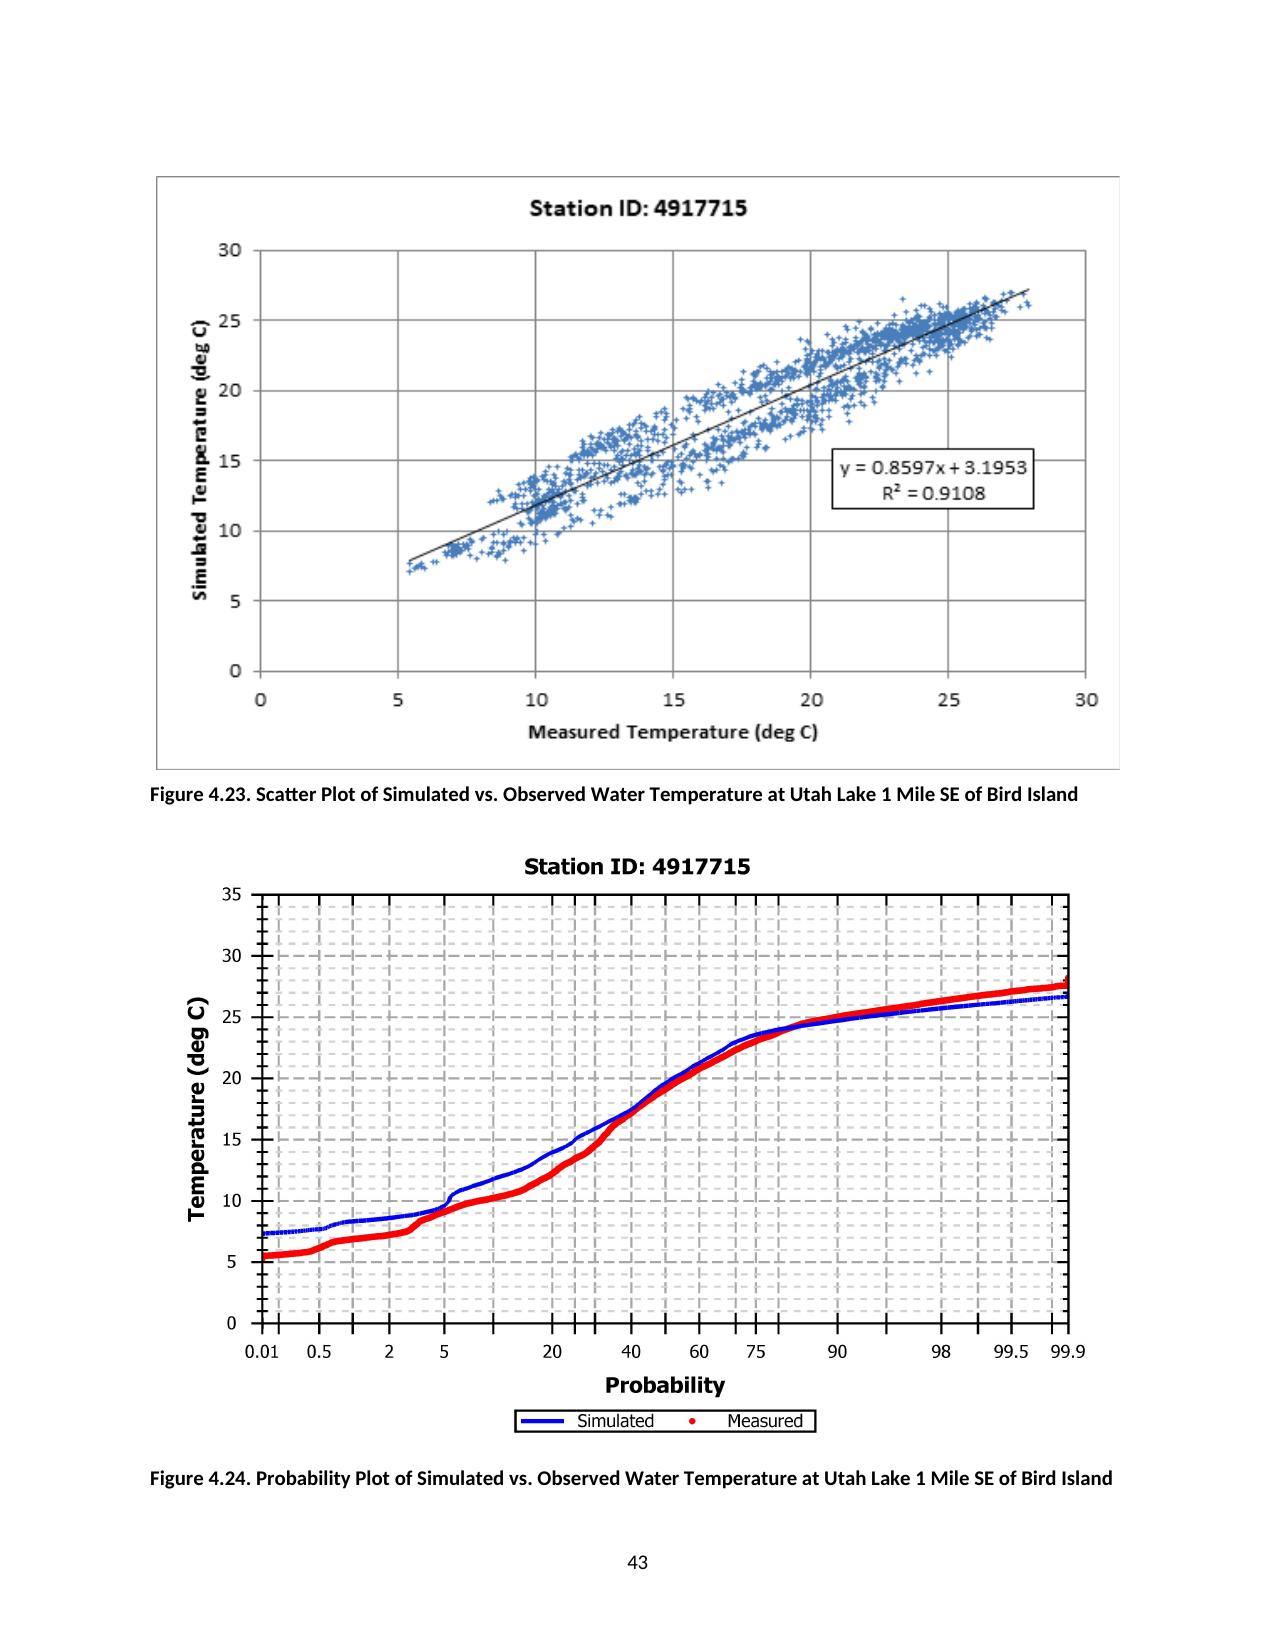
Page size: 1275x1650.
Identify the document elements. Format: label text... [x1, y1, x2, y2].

picture [159, 832, 1116, 1453]
